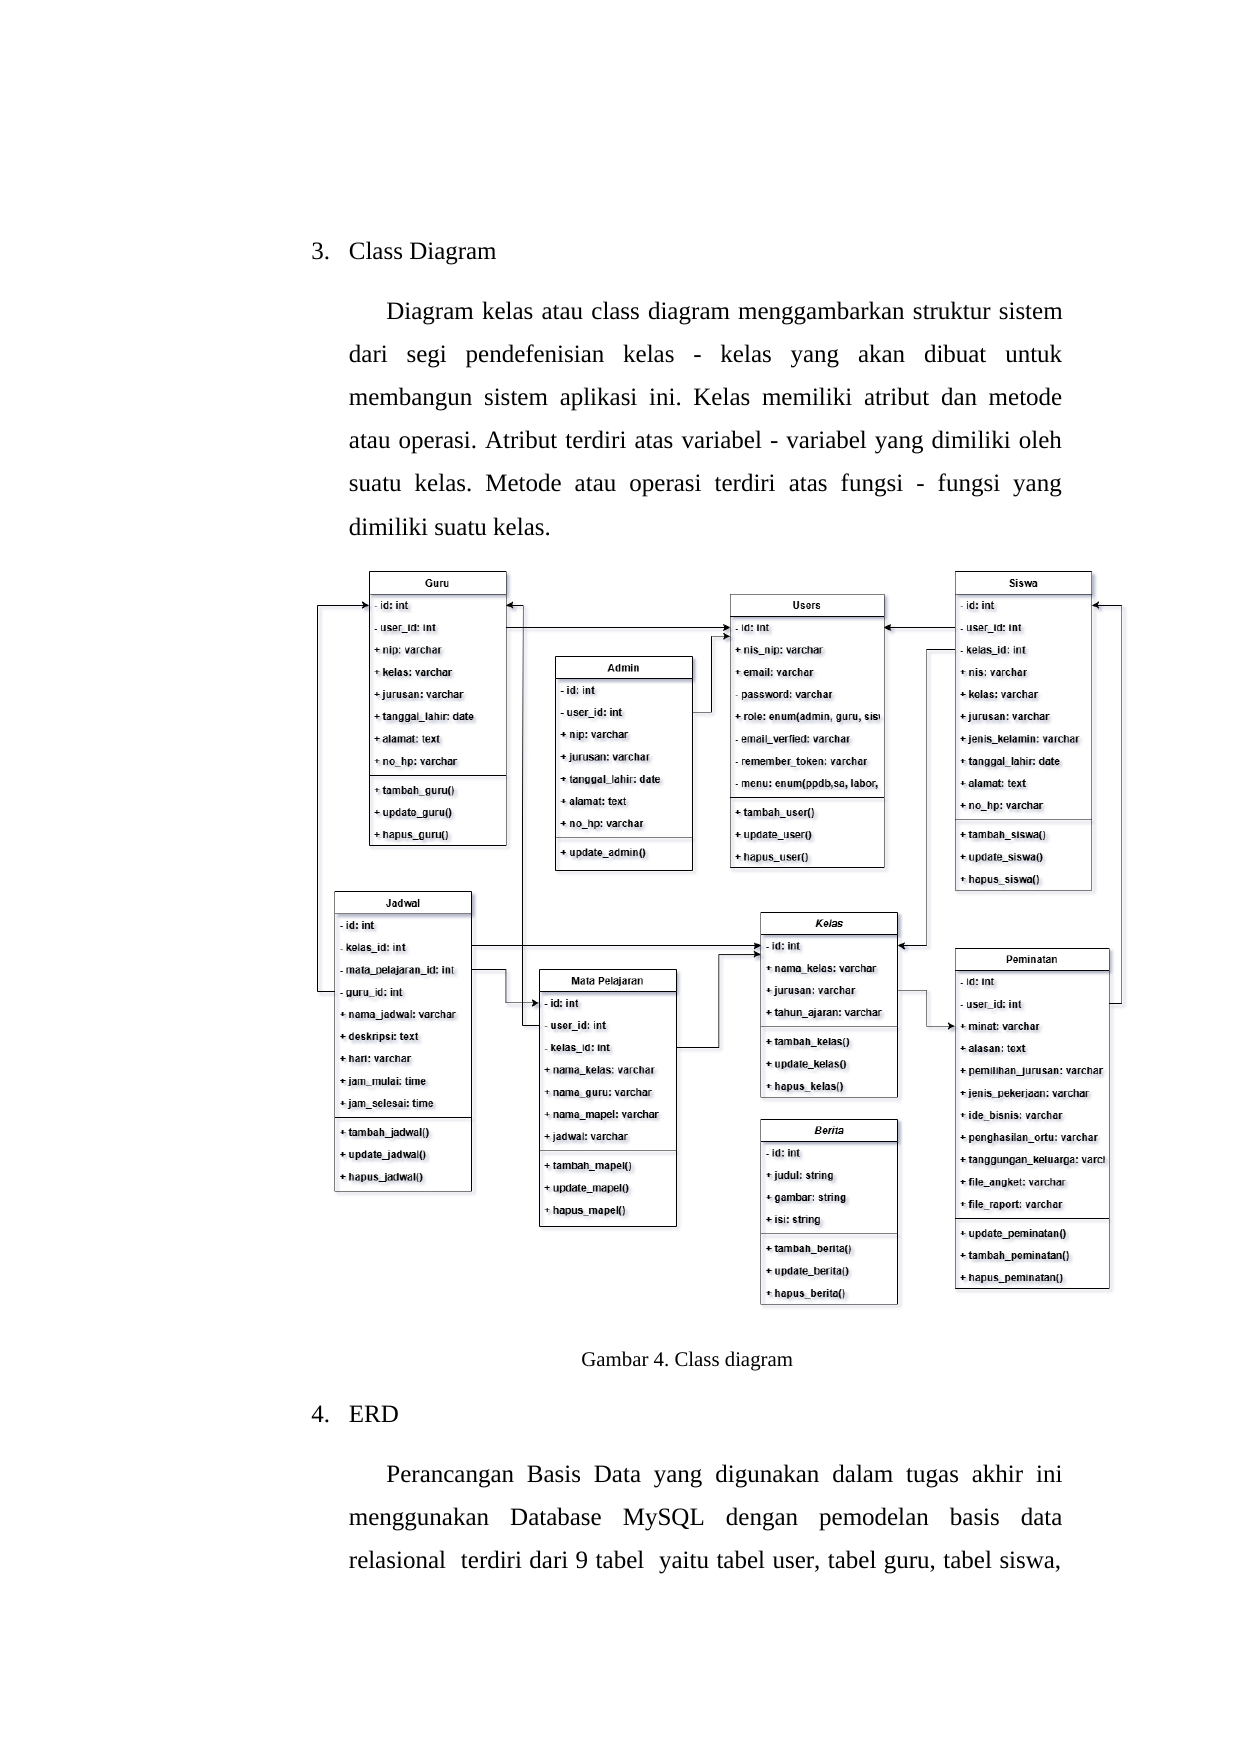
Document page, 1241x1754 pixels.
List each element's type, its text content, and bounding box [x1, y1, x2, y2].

text Diagram kelas atau class diagram menggambarkan struktur sistem dari segi pendefenisian kelas - kelas yang akan dibuat untuk membangun sistem aplikasi ini. Kelas memiliki atribut dan metode atau operasi. Atribut terdiri atas variabel - variabel yang dimiliki oleh suatu kelas. Metode atau operasi terdiri atas fungsi - fungsi yang dimiliki suatu kelas. [349, 296, 1063, 540]
picture [311, 571, 1138, 1316]
text Gambar 4. Class diagram [311, 1346, 1063, 1371]
list ERD [311, 1399, 1063, 1428]
list Class Diagram [311, 236, 1063, 265]
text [349, 1459, 1063, 1574]
